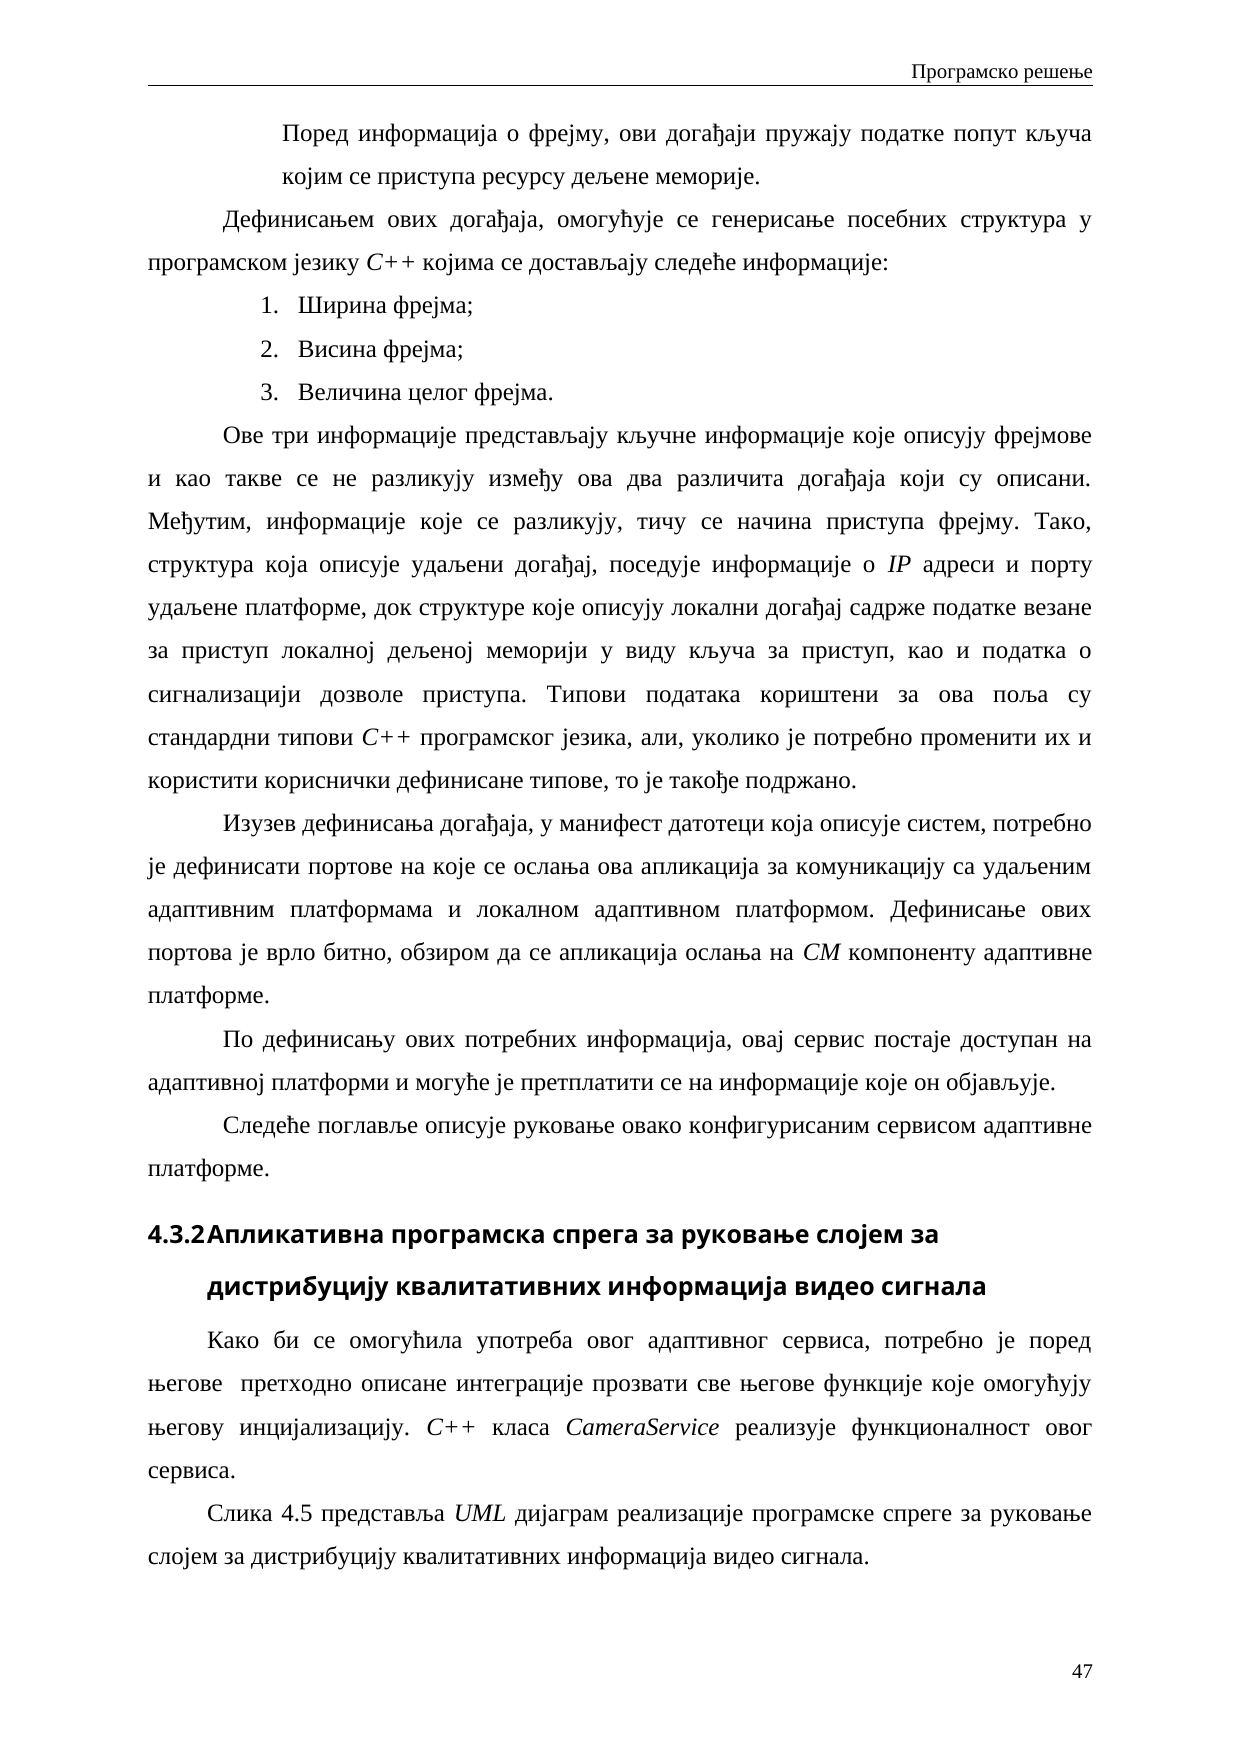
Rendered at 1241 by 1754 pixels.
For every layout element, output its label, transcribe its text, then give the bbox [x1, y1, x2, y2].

text Како би се омогућила употреба овог адаптивног сервиса, потребно је поред његове претходно описане интеграције прозвати све његове функције које омогућују његову инцијализацију. C++ класа CameraService реализује функционалност овог сервиса. [148, 1325, 1093, 1483]
list Величина целог фрејма. [260, 377, 1093, 406]
text Изузев дефинисања догађаја, у манифест датотеци која описује систем, потребно је дефинисати портове на које се ослања ова апликација за комуникацију са удаљеним адаптивним платформама и локалном адаптивном платформом. Дефинисање ових портова је врло битно, обзиром да се апликација ослања на CM компоненту адаптивне платформе. [148, 808, 1093, 1009]
list Висина фрејма; [260, 334, 1093, 362]
text По дефинисању ових потребних информација, овај сервис постаје доступан на адаптивној платформи и могуће је претплатити се на информације које он објављује. [148, 1024, 1093, 1096]
list Ширина фрејма; [260, 291, 1093, 319]
text Ове три информације представљају кључне информације које описују фрејмове и као такве се не разликују између ова два различита догађаја који су описани. Међутим, информације које се разликују, тичу се начина приступа фрејму. Тако, структура која описује удаљени догађај, поседује информације о IP адреси и порту удаљене платформе, док структуре које описују локални догађај садрже податке везане за приступ локалној дељеној меморији у виду кључа за приступ, као и податка о сигнализацији дозволе приступа. Типови података кориштени за ова поља су стандардни типови C++ програмског језика, али, уколико је потребно променити их и користити кориснички дефинисане типове, то је такође подржано. [148, 420, 1093, 794]
text Слика 4.5 представља UML дијаграм реализације програмске спреге за руковање слојем за дистрибуцију квалитативних информација видео сигнала. [148, 1498, 1093, 1570]
text Следеће поглавље описује руковање овако конфигурисаним сервисом адаптивне платформе. [148, 1110, 1093, 1182]
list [244, 118, 1093, 190]
text Дефинисањем ових догађаја, омогућује се генерисање посебних структура у програмском језику C++ којима се достављају следеће информације: [148, 204, 1093, 276]
subtitle Апликативна програмска спрега за руковање слојем за дистрибуцију квалитативних информација видео сигнала [148, 1217, 1093, 1302]
